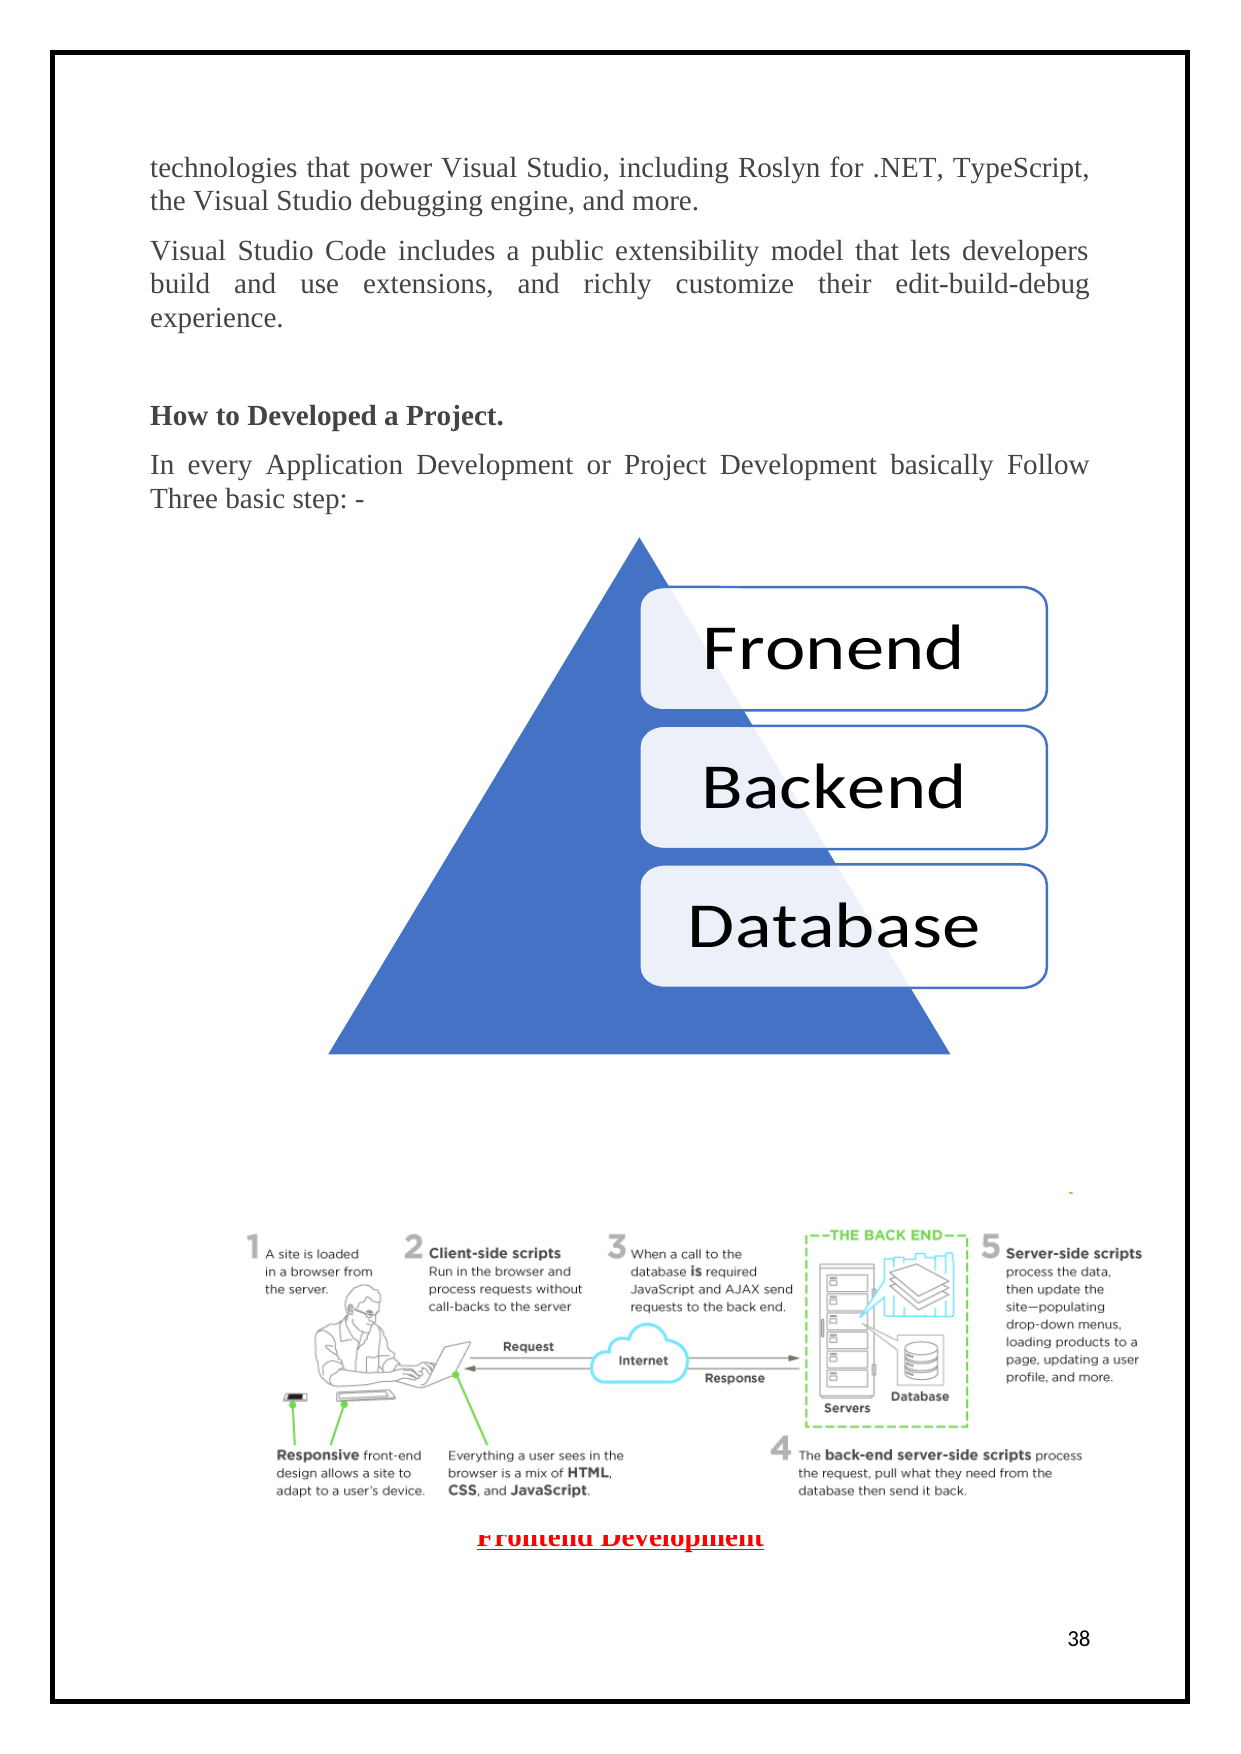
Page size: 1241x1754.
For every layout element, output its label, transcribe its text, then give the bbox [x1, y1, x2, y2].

text Visual Studio Code includes a public extensibility model that lets developers build and use extensions, and richly customize their edit-build-debug experience. [150, 233, 1090, 333]
picture [229, 1192, 1170, 1535]
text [150, 150, 1090, 217]
text How to Developed a Project. [150, 398, 1090, 432]
text Frontend Development [150, 1519, 1090, 1553]
text In every Application Development or Project Development basically Follow Three basic step: - [150, 447, 1090, 514]
